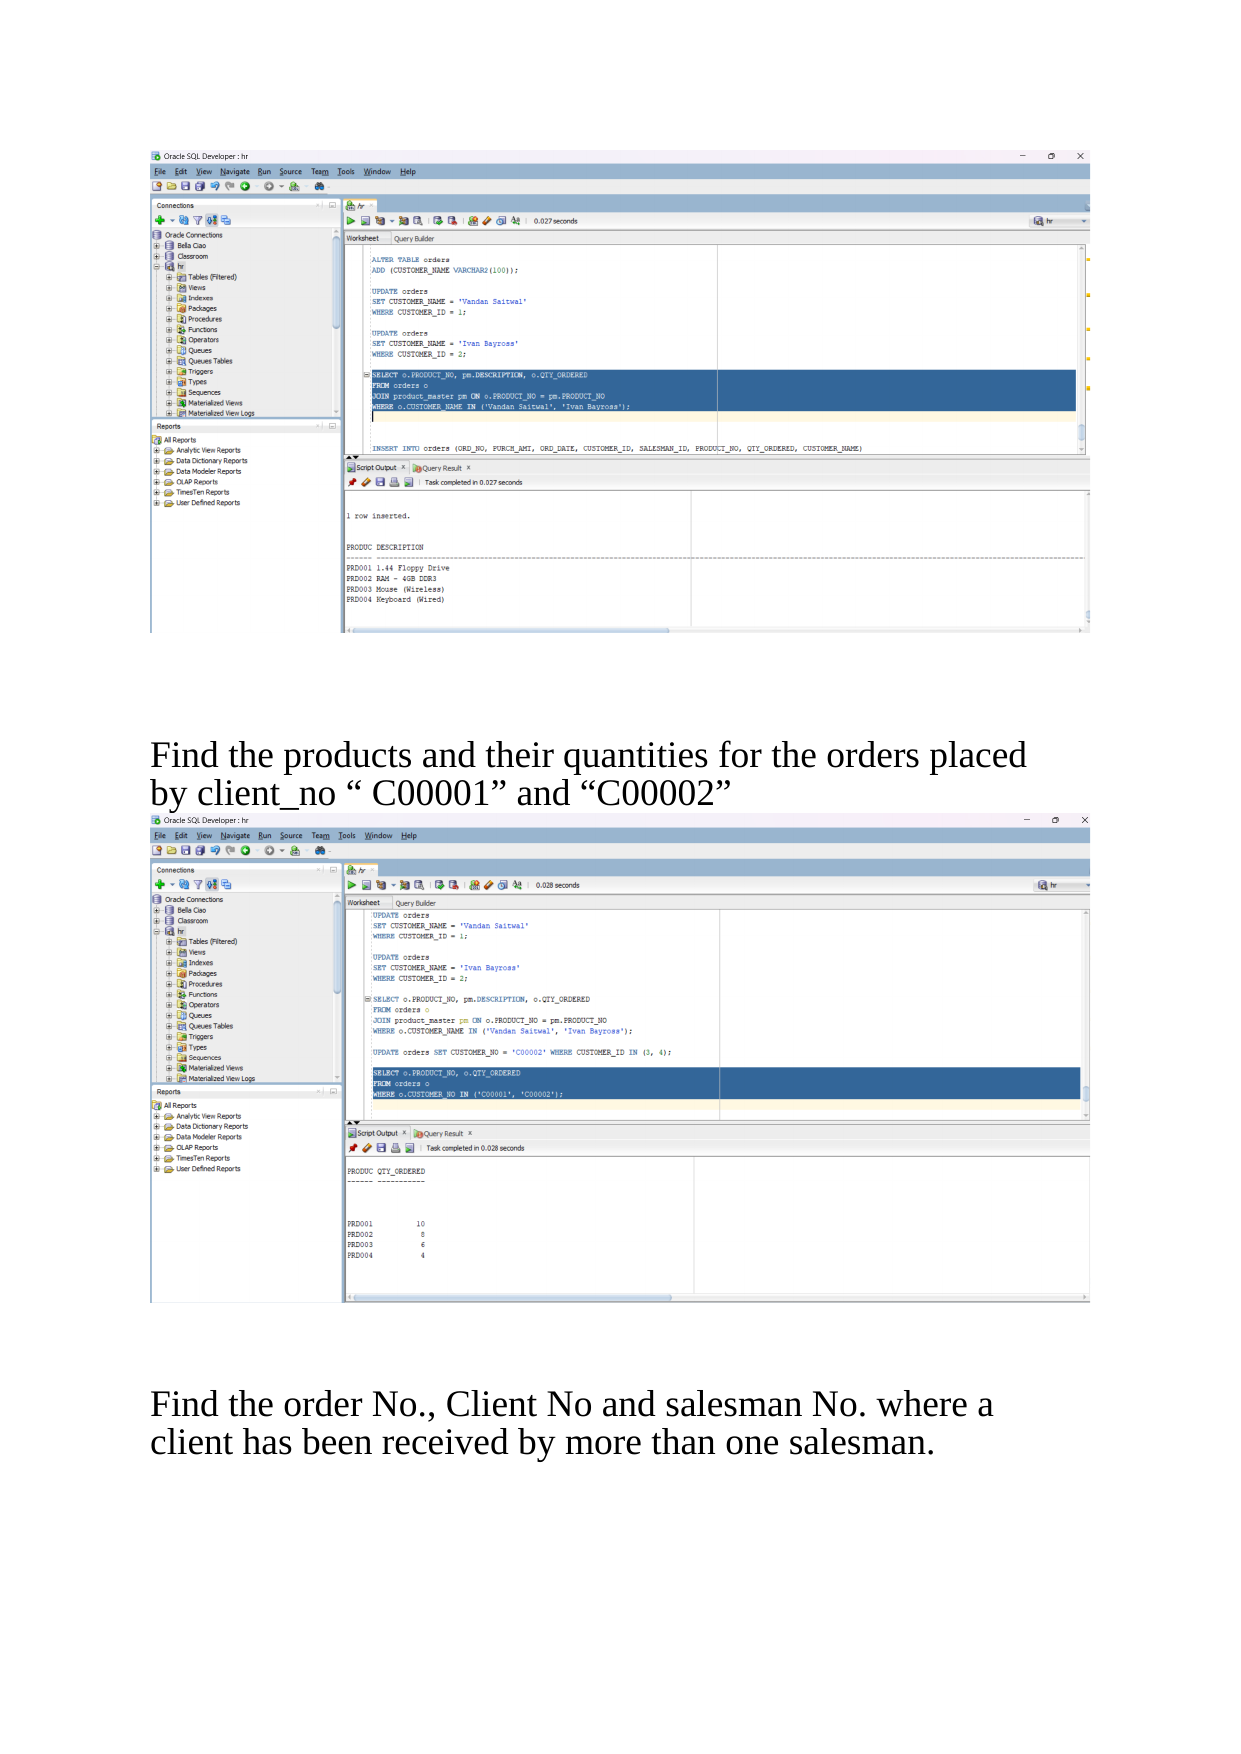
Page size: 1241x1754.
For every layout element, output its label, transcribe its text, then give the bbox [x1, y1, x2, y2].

text Find the products and their quantities for the orders placed by client_no “ C00001” and “C00002” [150, 737, 1053, 813]
picture [150, 813, 1091, 1303]
picture [150, 150, 1091, 633]
text Find the order No., Client No and salesman No. where a client has been received by more than one salesman. [150, 1385, 1053, 1462]
